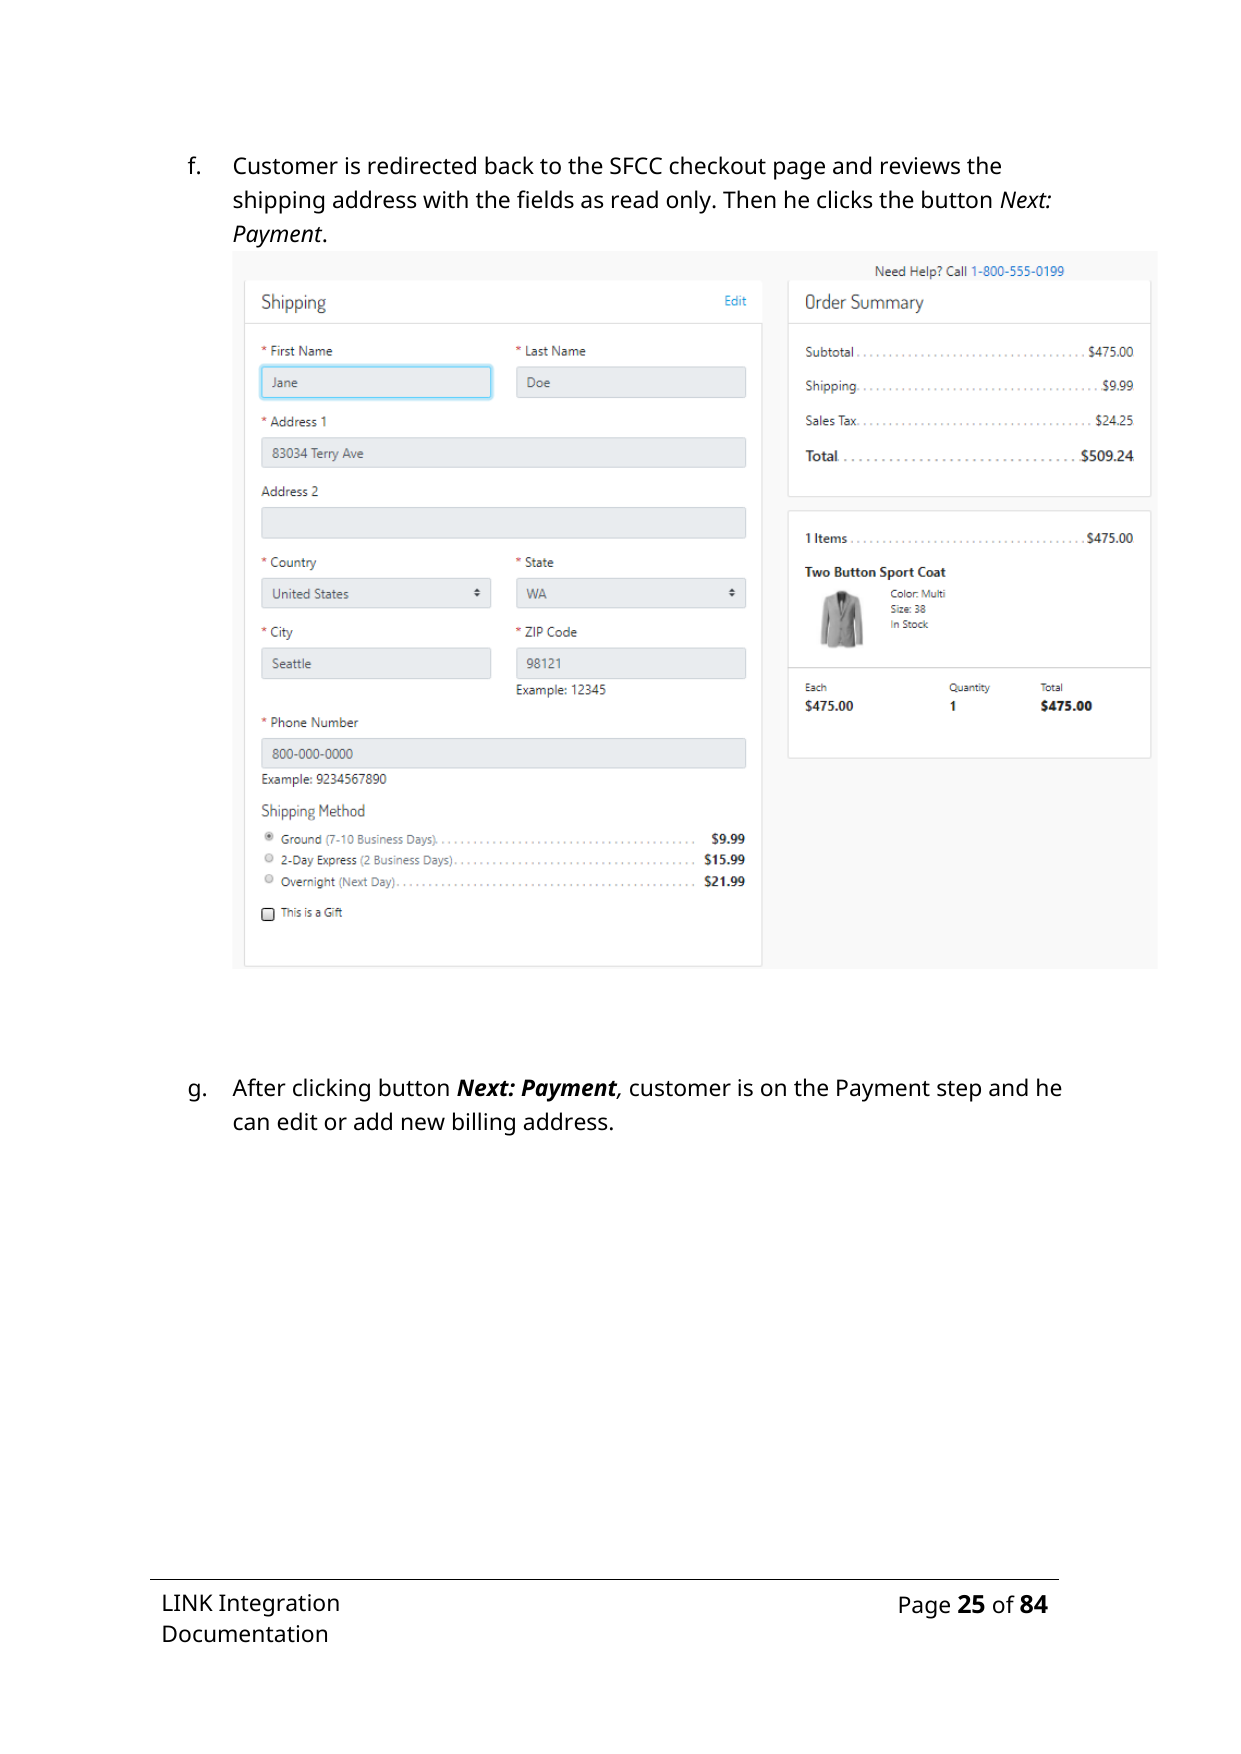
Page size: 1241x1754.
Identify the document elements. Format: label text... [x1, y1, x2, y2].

list Customer is redirected back to the SFCC checkout page and reviews the shipping address with the fields as read only. Then he clicks the button Next: Payment. [187, 150, 1090, 249]
list After clicking button Next: Payment, customer is on the Payment step and he can edit or add new billing address. [187, 1072, 1090, 1137]
picture [232, 251, 1158, 969]
